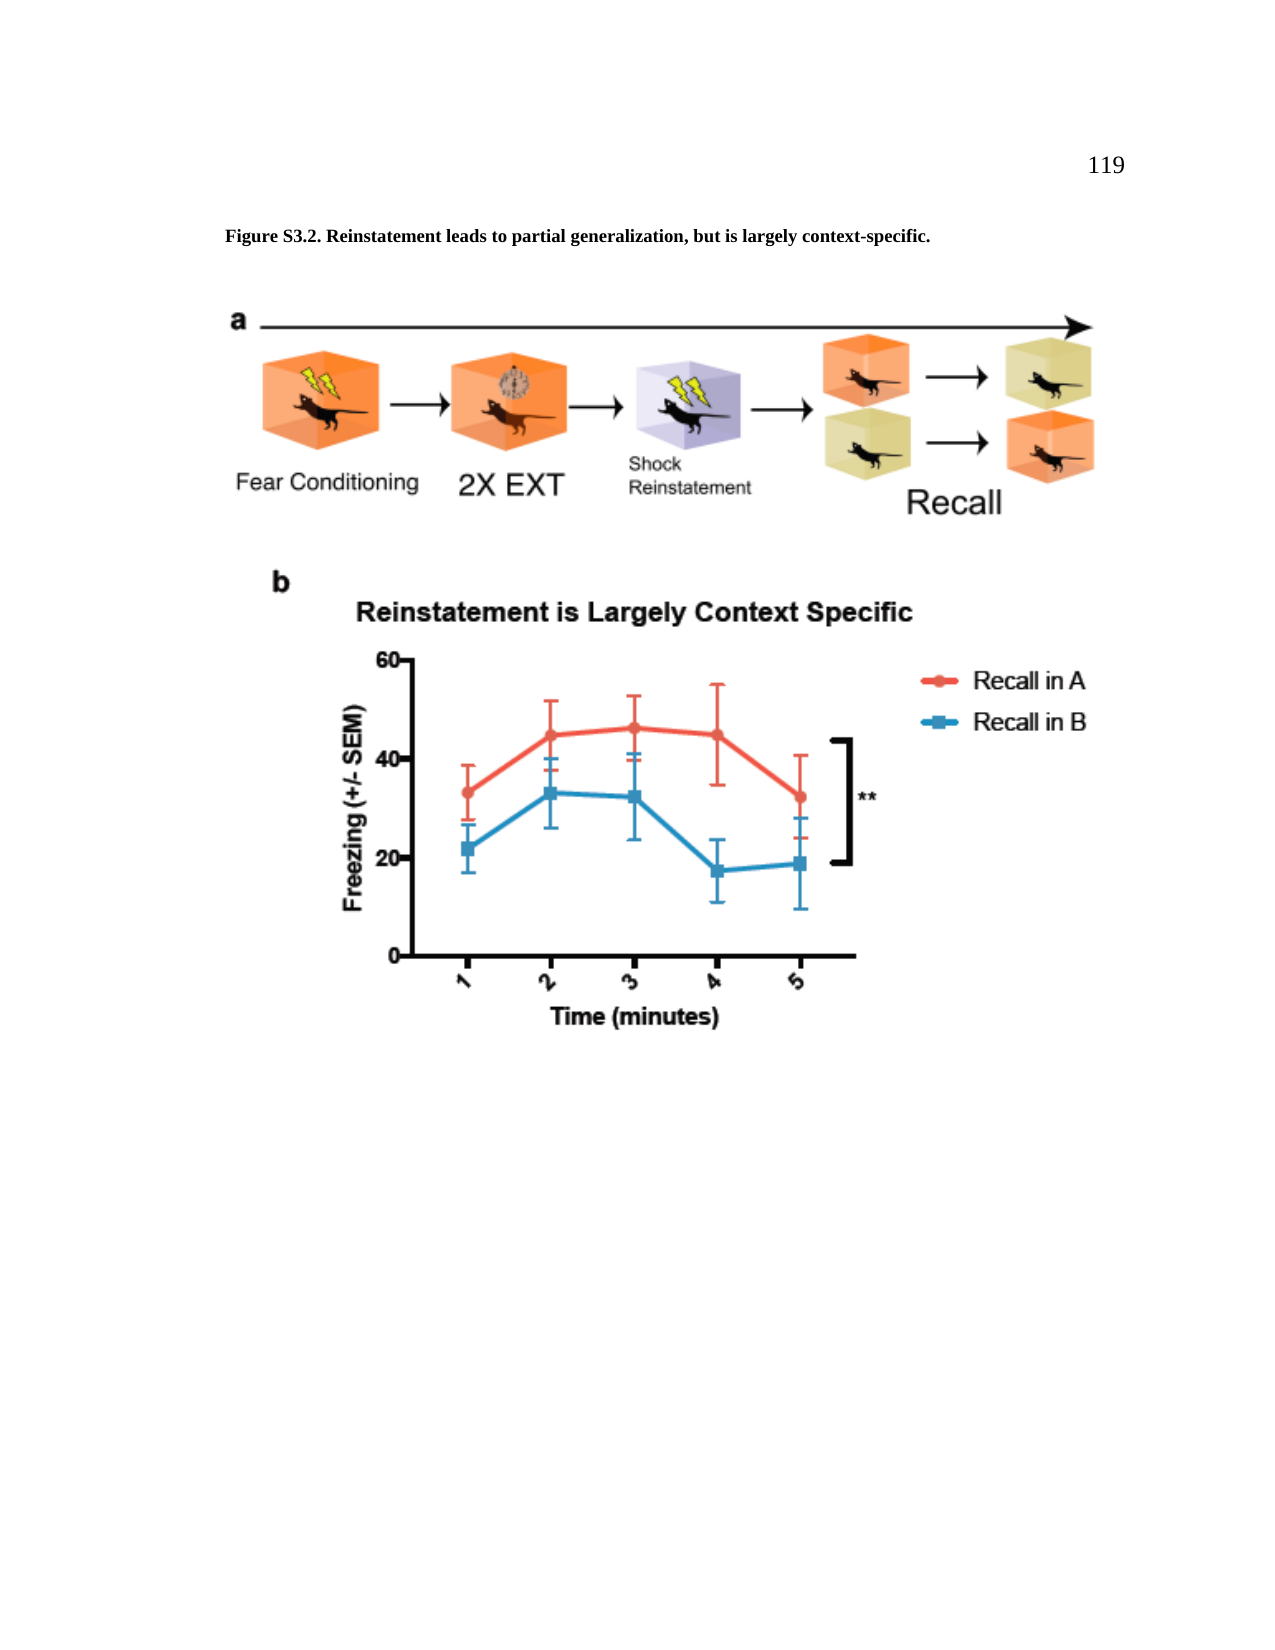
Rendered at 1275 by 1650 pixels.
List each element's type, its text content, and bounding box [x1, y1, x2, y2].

text Figure S3.2. Reinstatement leads to partial generalization, but is largely context-specific. [225, 225, 1125, 247]
picture [225, 288, 1125, 1040]
